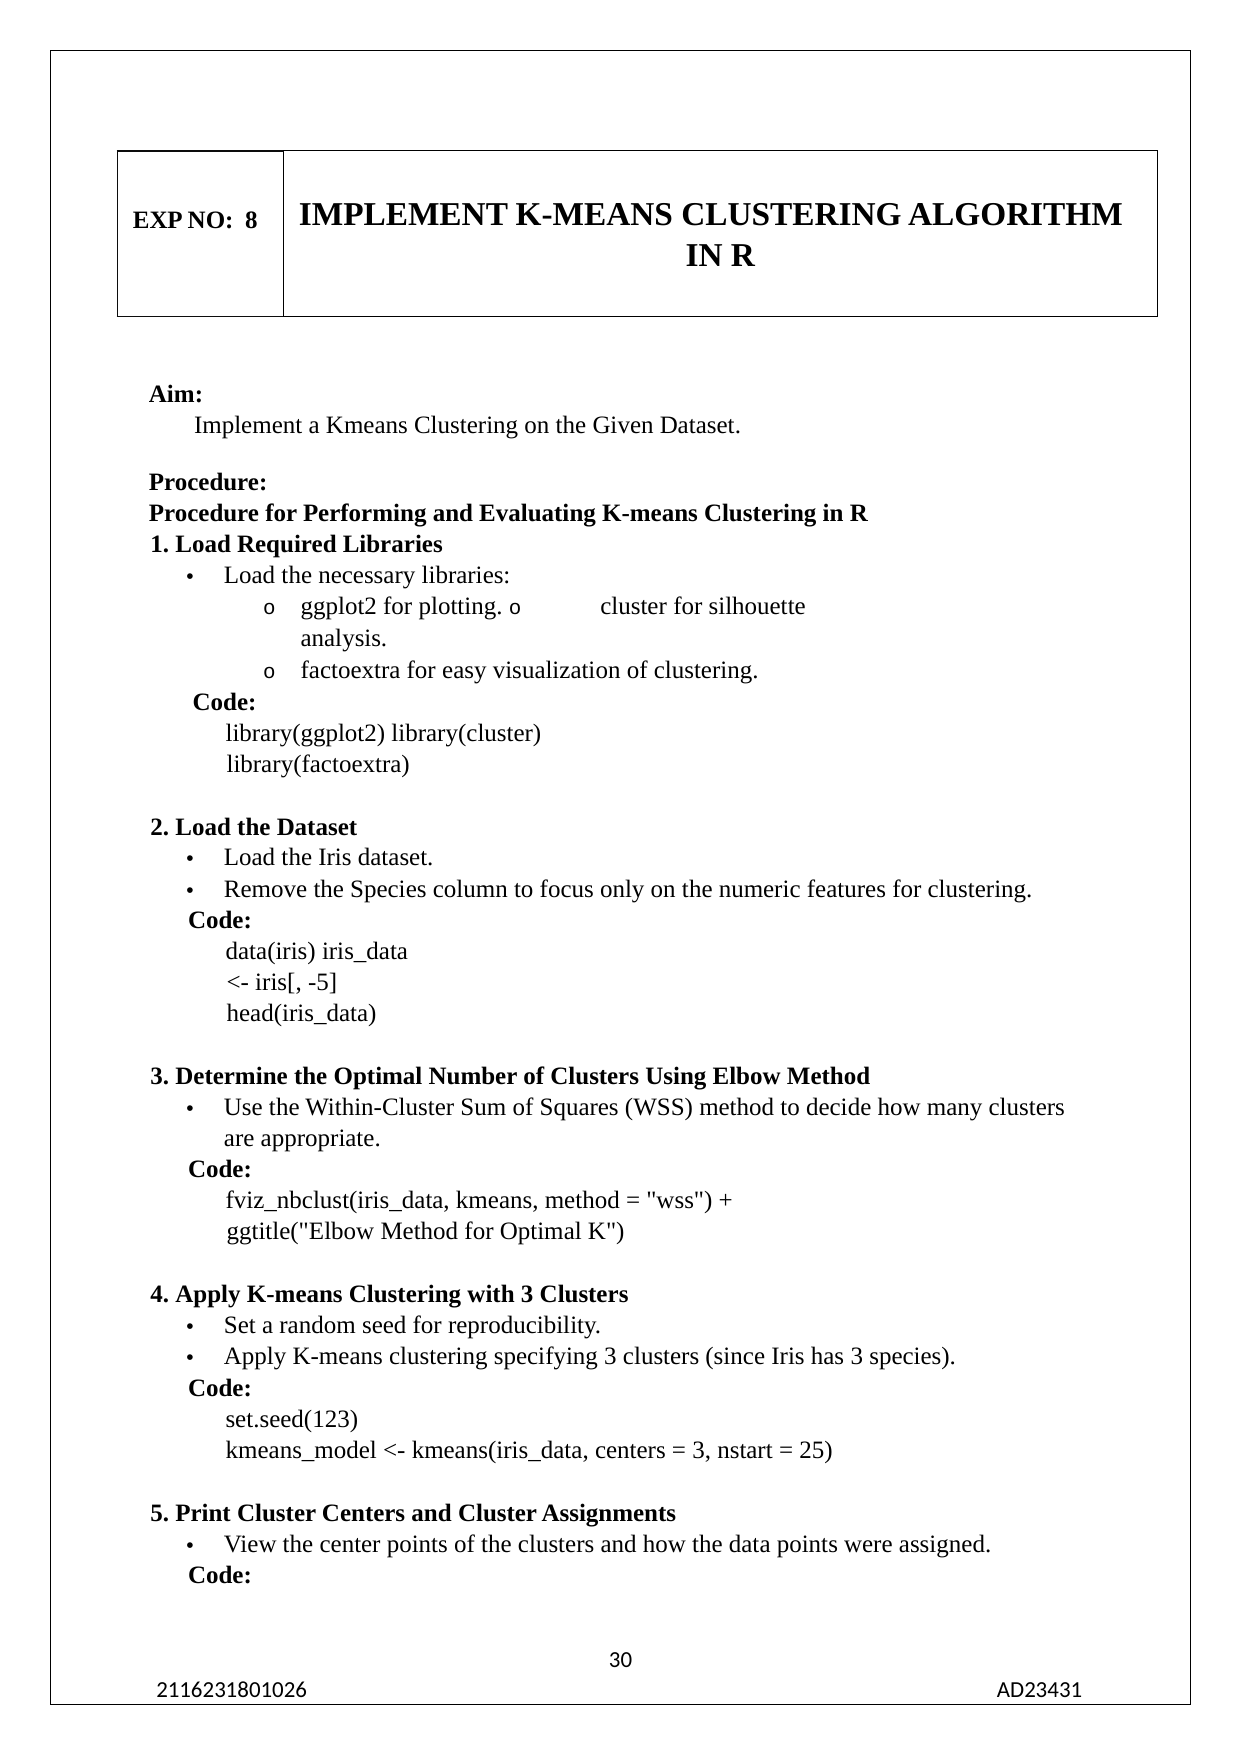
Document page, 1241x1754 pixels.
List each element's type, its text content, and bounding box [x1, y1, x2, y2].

text Procedure for Performing and Evaluating K-means Clustering in R [149, 498, 1098, 527]
text Code: [149, 687, 1098, 716]
list Apply K-means clustering specifying 3 clusters (since Iris has 3 species). [186, 1341, 1098, 1370]
list Load the Dataset [150, 812, 1098, 840]
list Determine the Optimal Number of Clusters Using Elbow Method [150, 1061, 1098, 1090]
list Use the Within-Cluster Sum of Squares (WSS) method to decide how many clusters are appropriate. [186, 1092, 1098, 1152]
text set.seed(123) [225, 1404, 1098, 1433]
list Load the necessary libraries: [186, 560, 1098, 588]
text Code: [188, 1560, 1098, 1589]
text Aim: [149, 379, 1098, 408]
list View the center points of the clusters and how the data points were assigned. [186, 1529, 1098, 1558]
text Code: [188, 1373, 1098, 1402]
table_header EXP NO: 8 [118, 152, 283, 316]
list Load Required Libraries [150, 529, 1098, 558]
text data(iris) iris_data <- iris[, -5] head(iris_data) [225, 936, 434, 1027]
list Remove the Species column to focus only on the numeric features for clustering. [186, 874, 1098, 903]
text Code: [188, 1154, 1098, 1183]
table_header IMPLEMENT K-MEANS CLUSTERING ALGORITHM IN R [284, 151, 1157, 316]
list Load the Iris dataset. [186, 842, 1098, 871]
text fviz_nbclust(iris_data, kmeans, method = "wss") + ggtitle("Elbow Method for Optimal K") [225, 1185, 898, 1245]
list Print Cluster Centers and Cluster Assignments [150, 1498, 1098, 1527]
list factoextra for easy visualization of clustering. [263, 655, 852, 684]
list Apply K-means Clustering with 3 Clusters [150, 1279, 1098, 1308]
text Implement a Kmeans Clustering on the Given Dataset. [150, 410, 1098, 439]
text kmeans_model <- kmeans(iris_data, centers = 3, nstart = 25) [225, 1435, 1098, 1464]
text Code: [188, 906, 1098, 934]
list Set a random seed for reproducibility. [186, 1310, 1098, 1339]
list ggplot2 for plotting. o cluster for silhouette analysis. [263, 591, 852, 652]
text library(ggplot2) library(cluster) library(factoextra) [225, 718, 550, 778]
text Procedure: [149, 467, 1098, 496]
